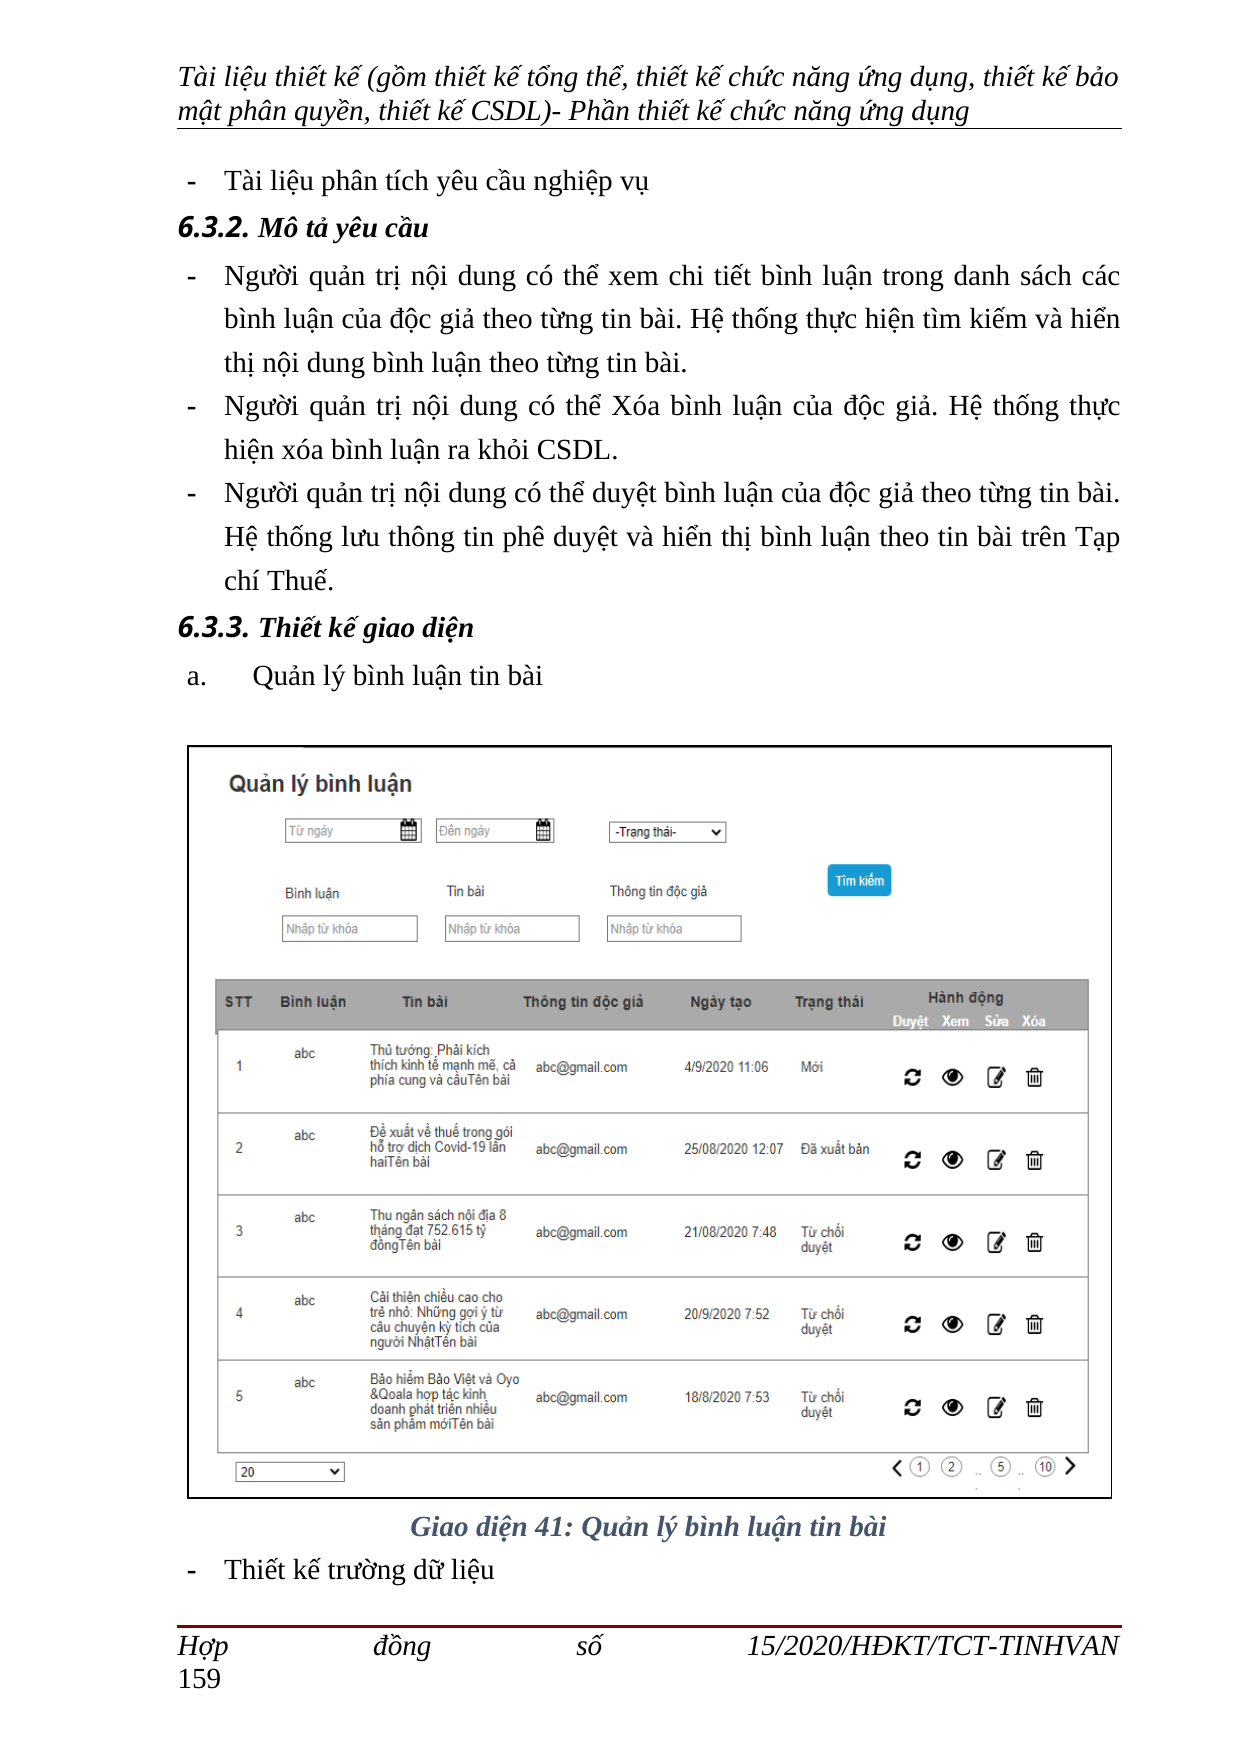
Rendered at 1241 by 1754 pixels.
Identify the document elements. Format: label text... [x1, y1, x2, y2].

picture [189, 747, 1111, 1497]
text Tài liệu phân tích yêu cầu nghiệp vụ [187, 163, 1122, 196]
subtitle Mô tả yêu cầu [177, 206, 1122, 246]
text Người quản trị nội dung có thể Xóa bình luận của độc giả. Hệ thống thực hiện xóa bình luận ra khỏi CSDL. [187, 388, 1122, 466]
text Người quản trị nội dung có thể duyệt bình luận của độc giả theo từng tin bài. Hệ thống lưu thông tin phê duyệt và hiển thị bình luận theo tin bài trên Tạp chí Thuế. [187, 476, 1122, 596]
list Quản lý bình luận tin bài [187, 658, 1122, 691]
text Giao diện 41: Quản lý bình luận tin bài [177, 1509, 1122, 1542]
text Người quản trị nội dung có thể xem chi tiết bình luận trong danh sách các bình luận của độc giả theo từng tin bài. Hệ thống thực hiện tìm kiếm và hiển thị nội dung bình luận theo từng tin bài. [187, 258, 1122, 378]
subtitle Thiết kế giao diện [177, 606, 1122, 646]
text Thiết kế trường dữ liệu [187, 1552, 1122, 1586]
